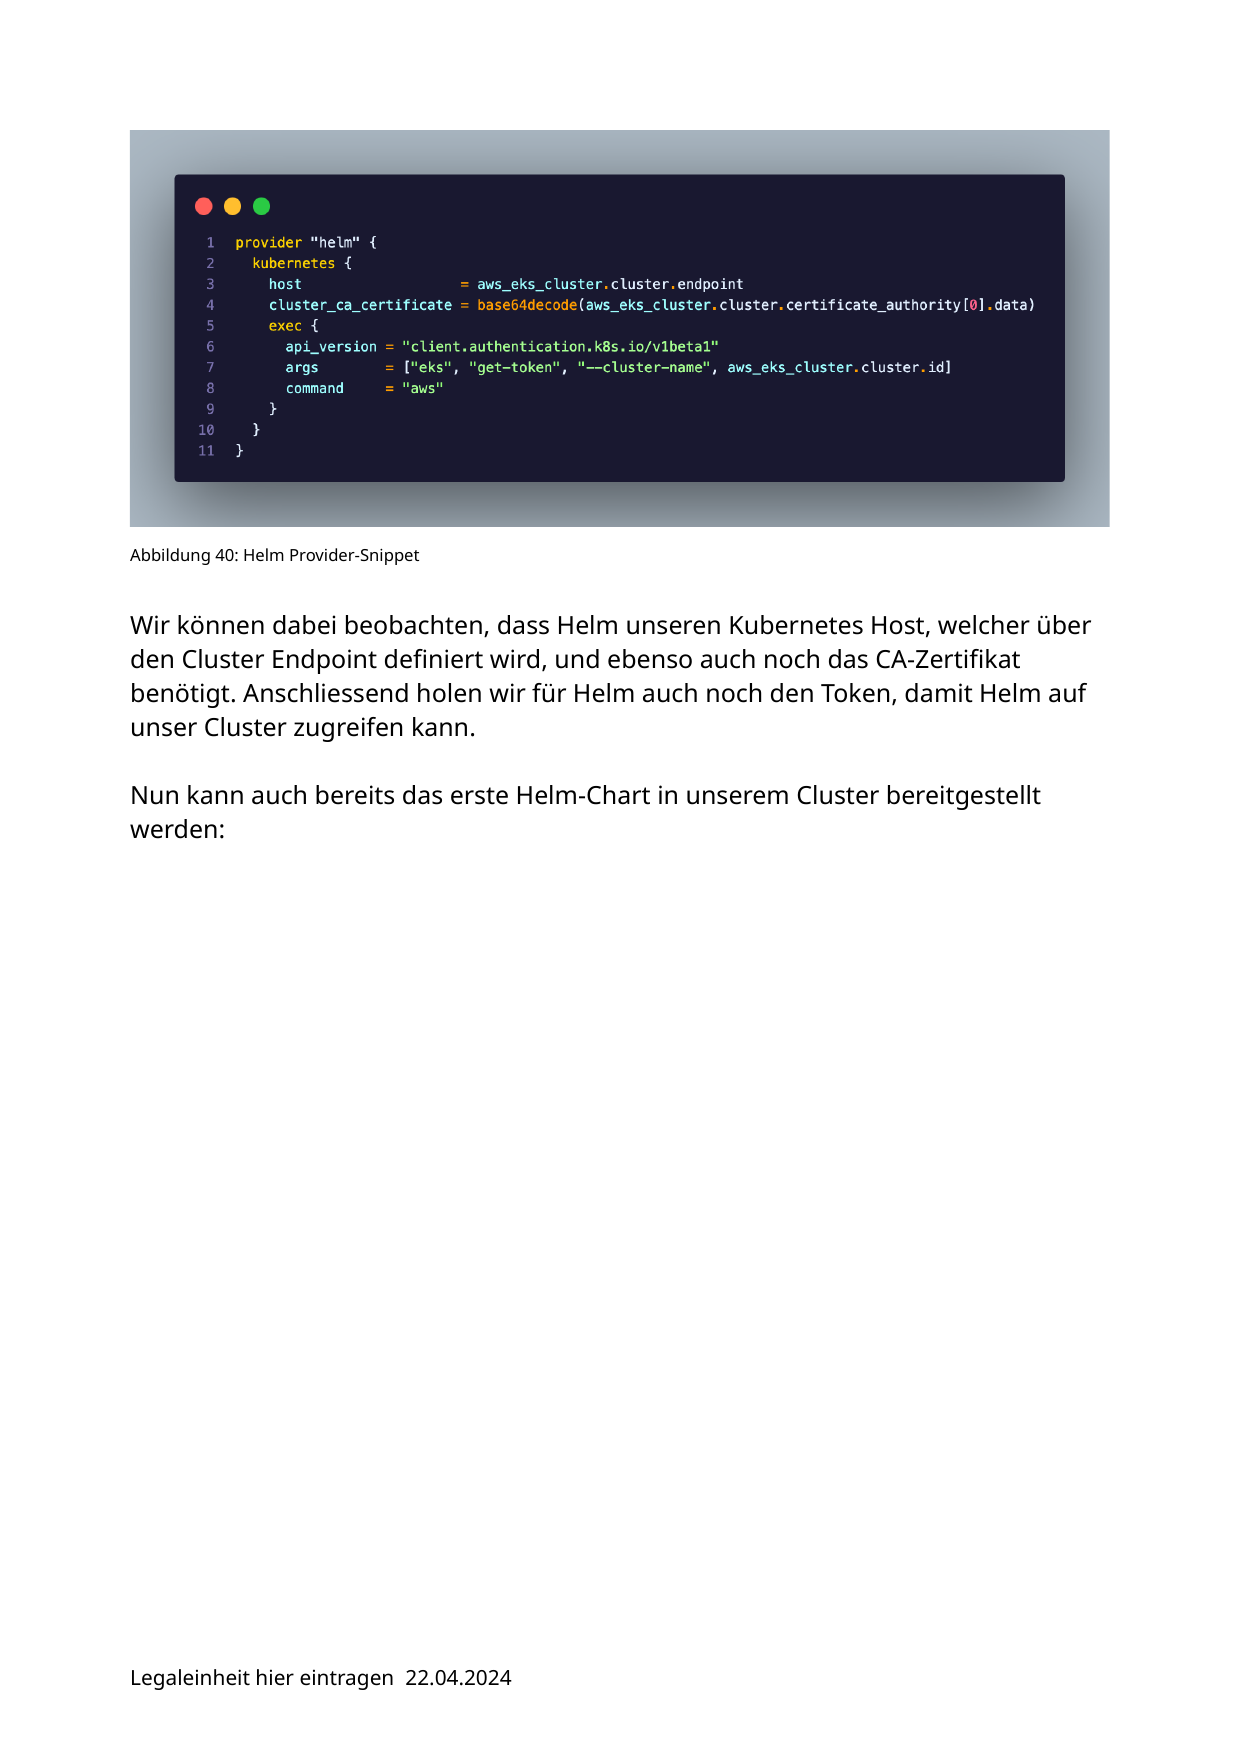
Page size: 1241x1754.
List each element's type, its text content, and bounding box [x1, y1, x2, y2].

text Abbildung 40: Helm Provider-Snippet [130, 543, 1110, 566]
text Nun kann auch bereits das erste Helm-Chart in unserem Cluster bereitgestellt werden: [130, 778, 1110, 846]
text Wir können dabei beobachten, dass Helm unseren Kubernetes Host, welcher über den Cluster Endpoint definiert wird, und ebenso auch noch das CA-Zertifikat benötigt. Anschliessend holen wir für Helm auch noch den Token, damit Helm auf unser Cluster zugreifen kann. [130, 607, 1110, 744]
picture [129, 130, 1110, 527]
